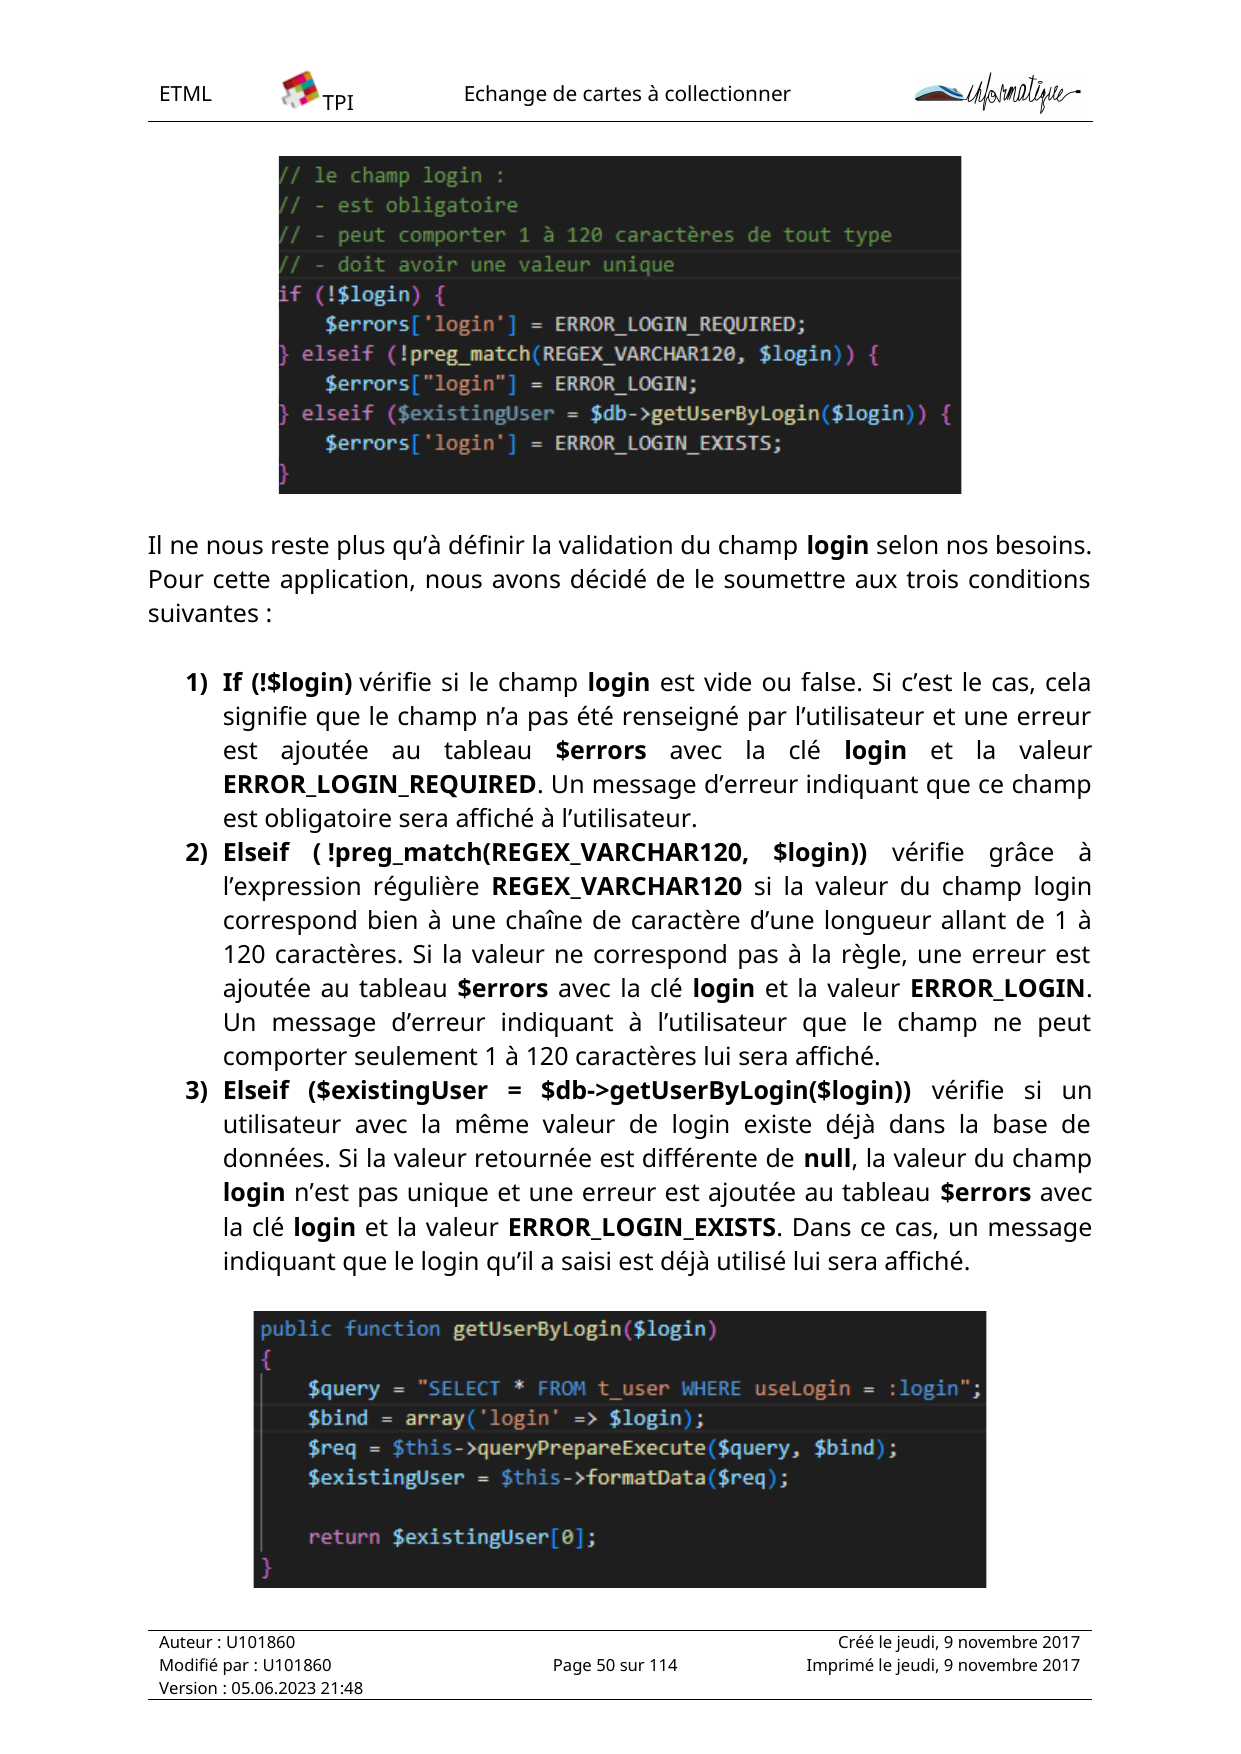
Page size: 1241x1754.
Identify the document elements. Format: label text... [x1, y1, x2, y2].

list If (!$login) vérifie si le champ login est vide ou false. Si c’est le cas, cela signifie que le champ n’a pas été renseigné par l’utilisateur et une erreur est ajoutée au tableau $errors avec la clé login et la valeur ERROR_LOGIN_REQUIRED. Un message d’erreur indiquant que ce champ est obligatoire sera affiché à l’utilisateur. [185, 664, 1092, 834]
text Il ne nous reste plus qu’à définir la validation du champ login selon nos besoins. Pour cette application, nous avons décidé de le soumettre aux trois conditions suivantes : [148, 528, 1092, 630]
picture [278, 156, 962, 494]
picture [276, 69, 323, 111]
list Elseif ( !preg_match(REGEX_VARCHAR120, $login)) vérifie grâce à l’expression régulière REGEX_VARCHAR120 si la valeur du champ login correspond bien à une chaîne de caractère d’une longueur allant de 1 à 120 caractères. Si la valeur ne correspond pas à la règle, une erreur est ajoutée au tableau $errors avec la clé login et la valeur ERROR_LOGIN. Un message d’erreur indiquant à l’utilisateur que le champ ne peut comporter seulement 1 à 120 caractères lui sera affiché. [185, 834, 1092, 1073]
picture [253, 1311, 987, 1588]
list Elseif ($existingUser = $db->getUserByLogin($login)) vérifie si un utilisateur avec la même valeur de login existe déjà dans la base de données. Si la valeur retournée est différente de null, la valeur du champ login n’est pas unique et une erreur est ajoutée au tableau $errors avec la clé login et la valeur ERROR_LOGIN_EXISTS. Dans ce cas, un message indiquant que le login qu’il a saisi est déjà utilisé lui sera affiché. [185, 1073, 1092, 1277]
